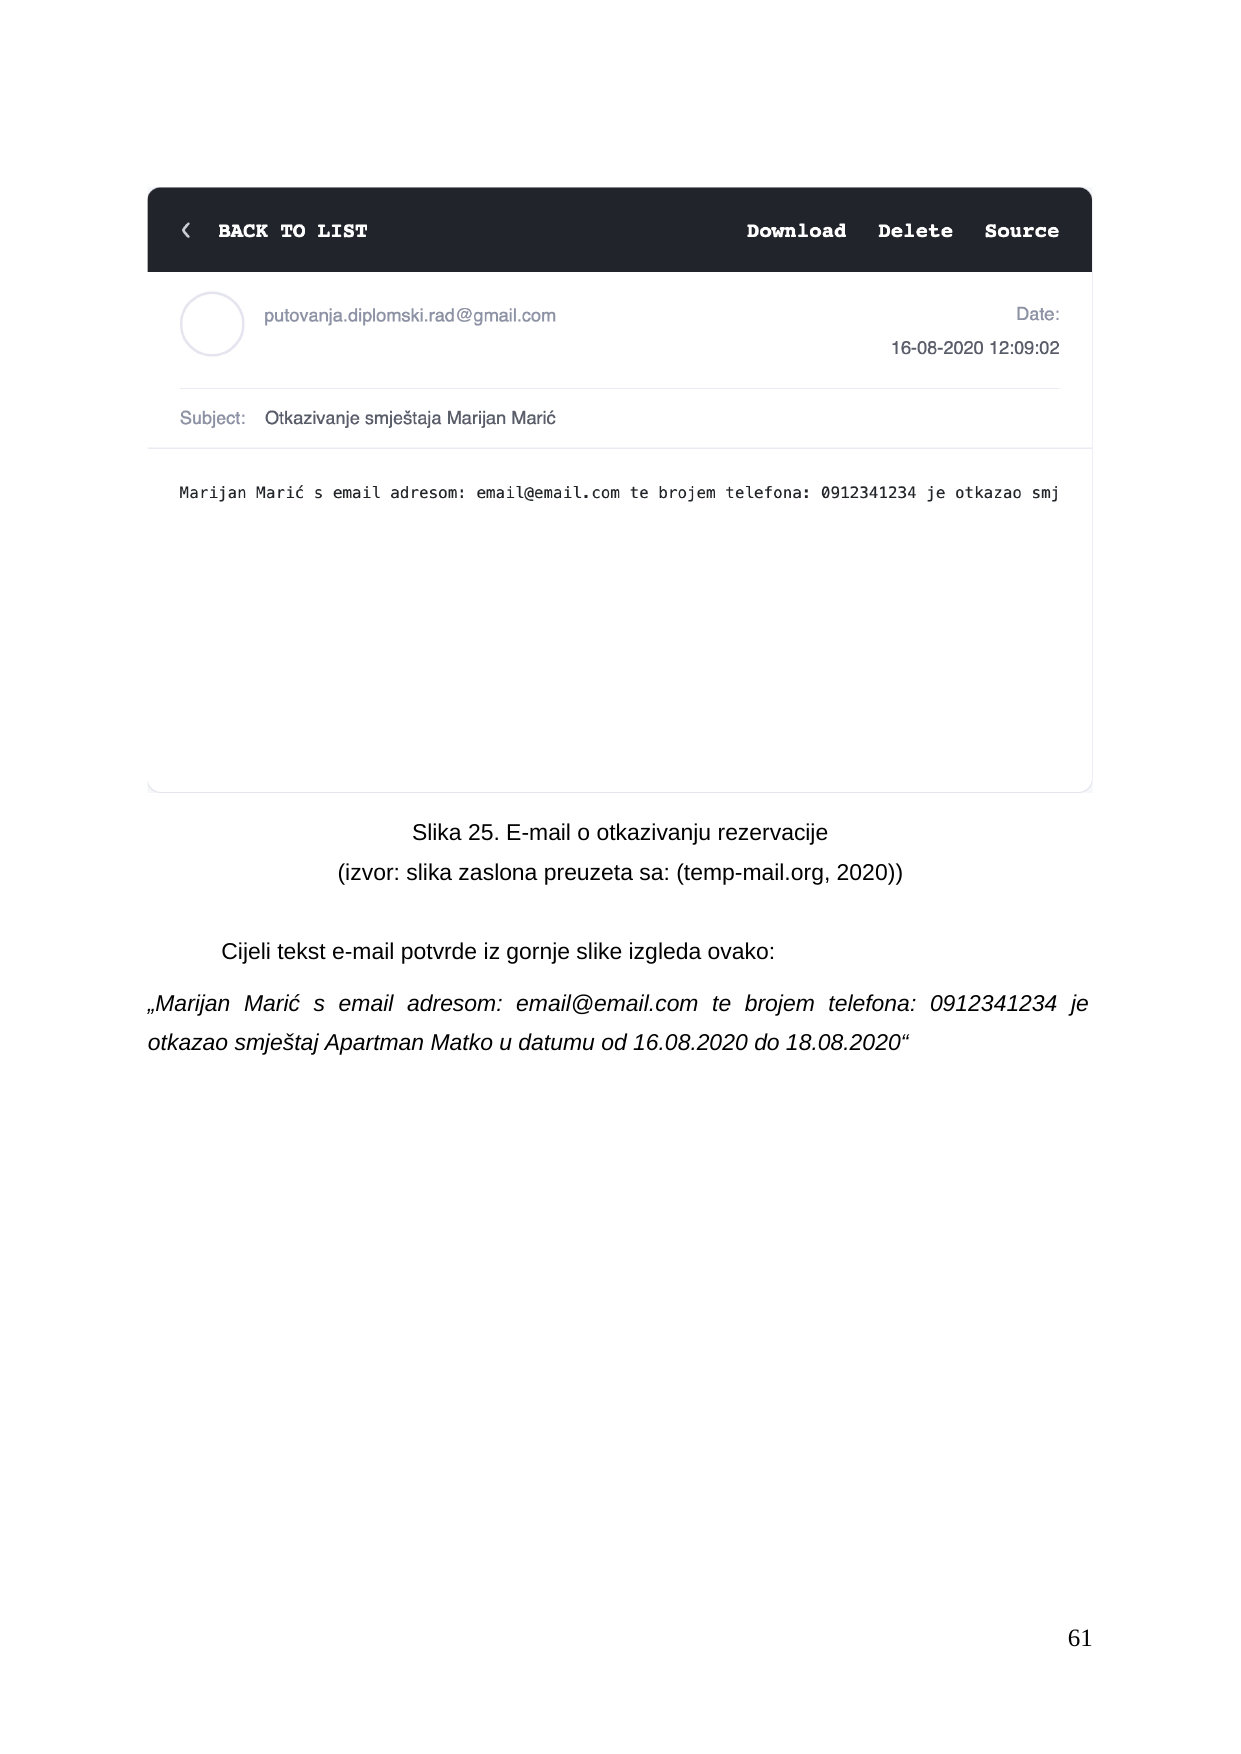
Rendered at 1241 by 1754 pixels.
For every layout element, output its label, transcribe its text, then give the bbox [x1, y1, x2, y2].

picture [147, 187, 1093, 793]
text Slika 25. E-mail o otkazivanju rezervacije [148, 819, 1093, 846]
text „Marijan Marić s email adresom: email@email.com te brojem telefona: 0912341234 je otkazao smještaj Apartman Matko u datumu od 16.08.2020 do 18.08.2020“ [148, 990, 1093, 1056]
text Cijeli tekst e-mail potvrde iz gornje slike izgleda ovako: [148, 938, 1093, 964]
text (izvor: slika zaslona preuzeta sa: (temp-mail.org, 2020)) [148, 859, 1093, 885]
